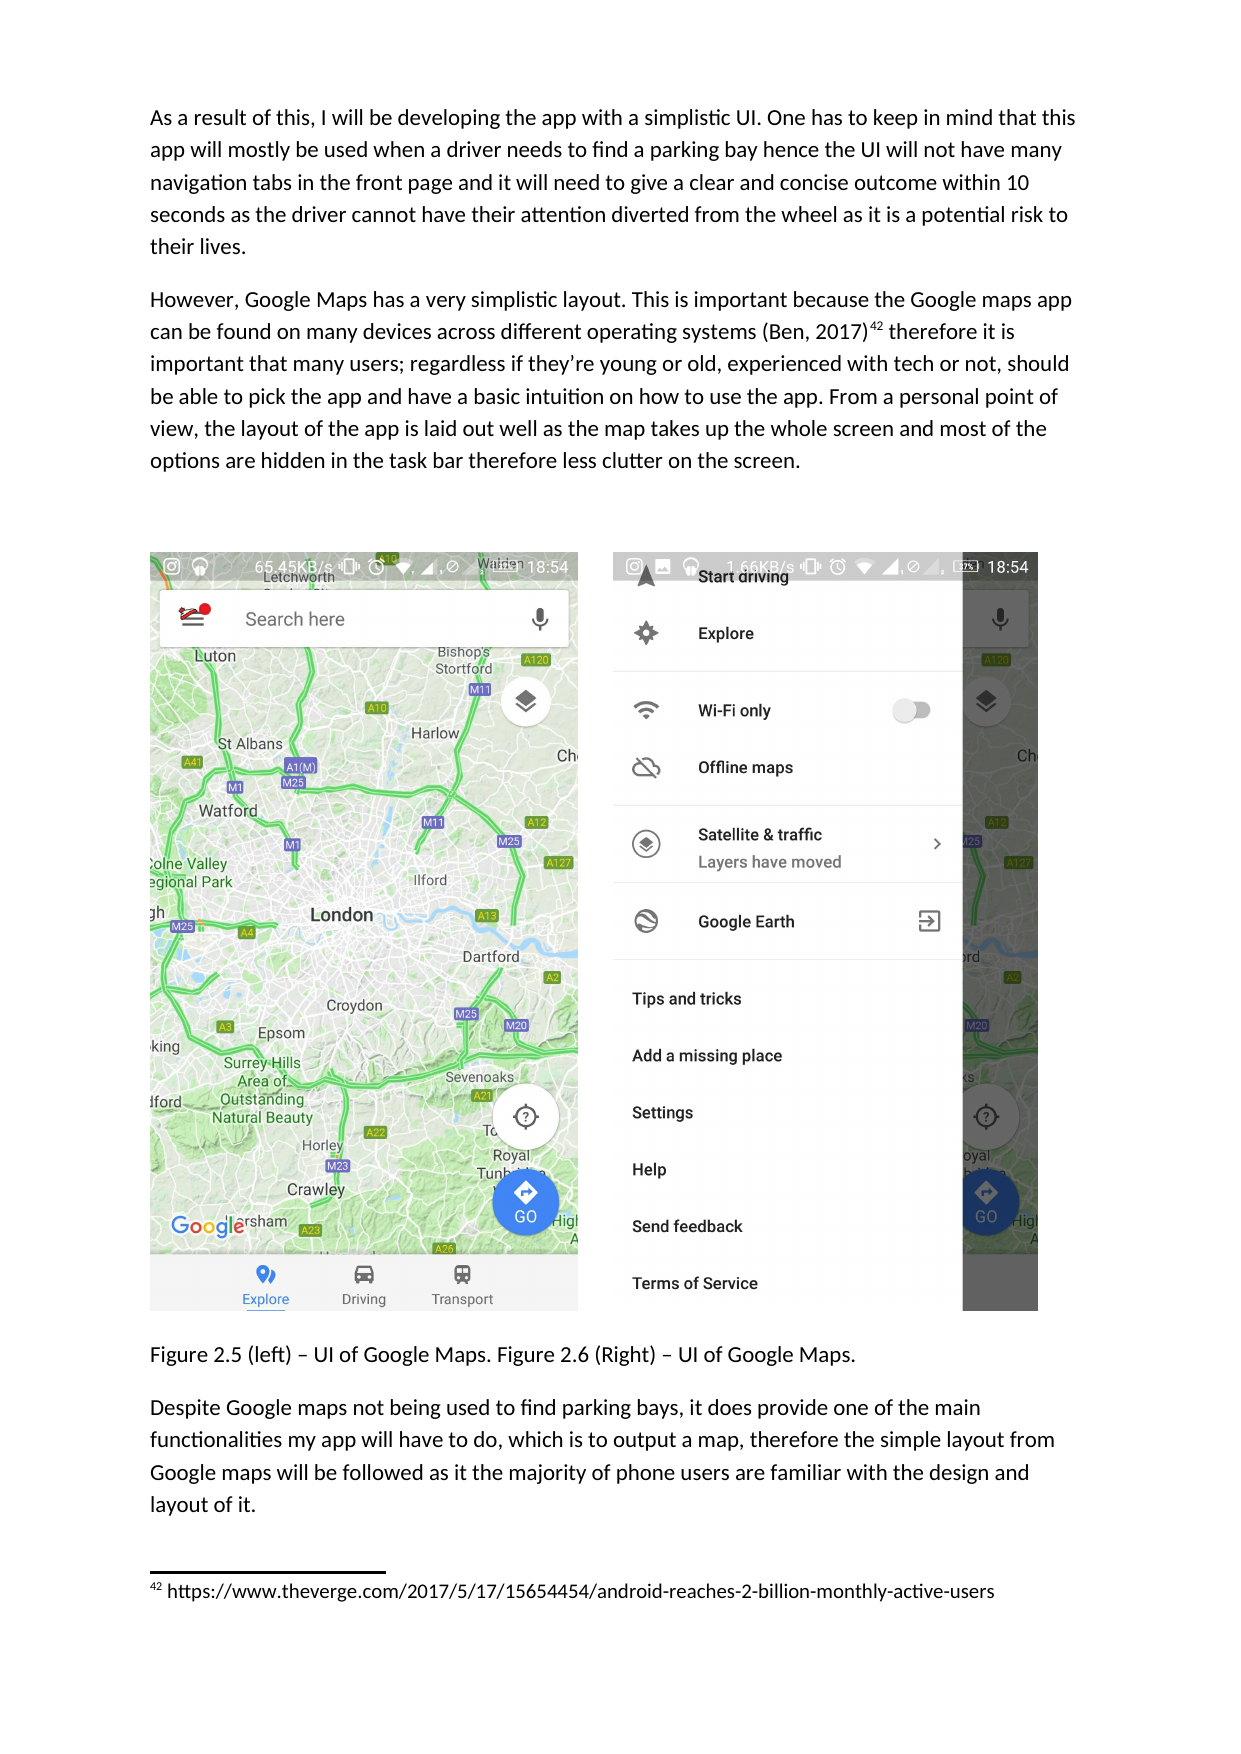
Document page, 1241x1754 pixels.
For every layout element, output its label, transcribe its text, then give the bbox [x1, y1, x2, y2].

text Despite Google maps not being used to find parking bays, it does provide one of the main functionalities my app will have to do, which is to output a map, therefore the simple layout from Google maps will be followed as it the majority of phone users are familiar with the design and layout of it. [150, 1393, 1090, 1518]
text However, Google Maps has a very simplistic layout. This is important because the Google maps app can be found on many devices across different operating systems (Ben, 2017) therefore it is important that many users; regardless if they’re young or old, experienced with tech or not, should be able to pick the app and have a basic intuition on how to use the app. From a personal point of view, the layout of the app is laid out well as the map takes up the whole screen and most of the options are hidden in the task bar therefore less clutter on the screen. [150, 285, 1090, 474]
picture [150, 552, 578, 1311]
picture [613, 552, 1038, 1311]
text As a result of this, I will be developing the app with a simplistic UI. One has to keep in mind that this app will mostly be used when a driver needs to find a parking bay hence the UI will not have many navigation tabs in the front page and it will need to give a clear and concise outcome within 10 seconds as the driver cannot have their attention diverted from the wheel as it is a potential risk to their lives. [150, 103, 1090, 260]
